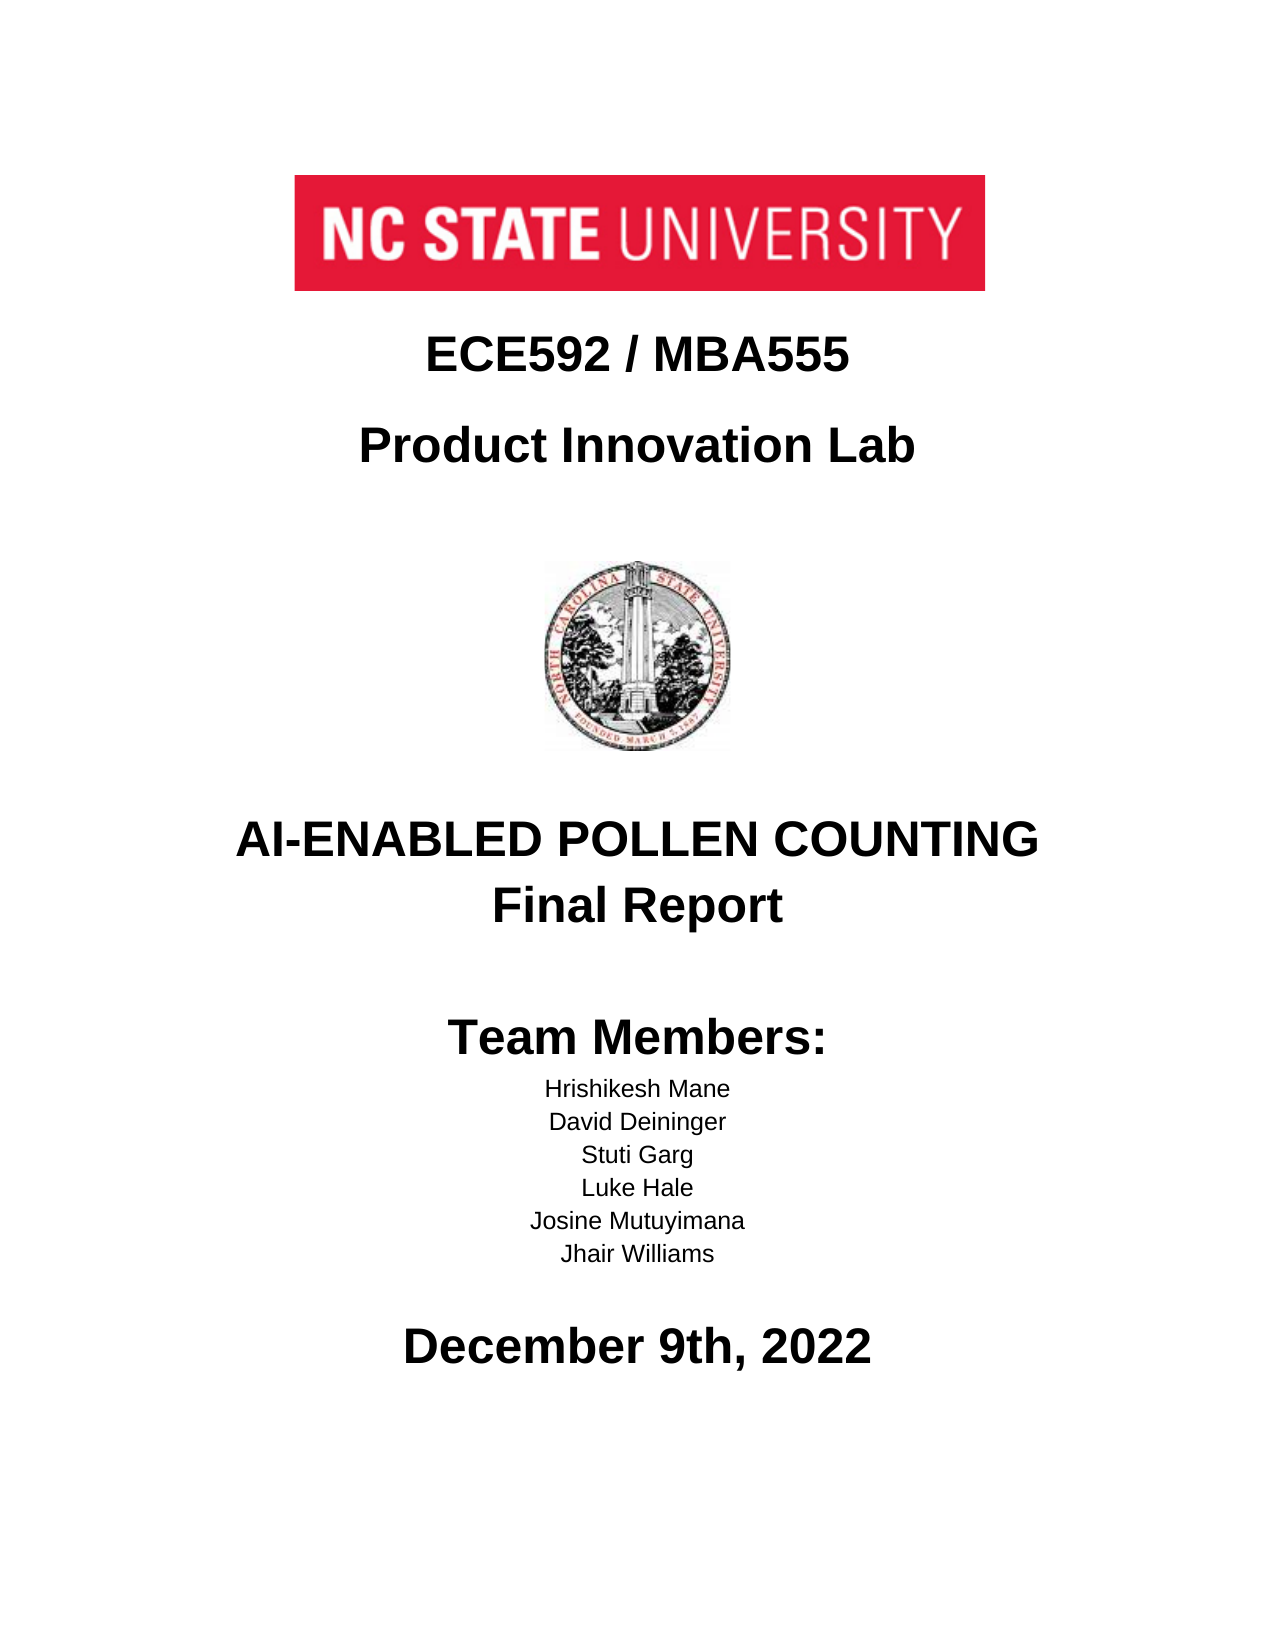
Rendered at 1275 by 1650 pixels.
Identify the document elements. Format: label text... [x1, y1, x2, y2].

text Luke Hale [150, 1173, 1125, 1202]
picture [294, 175, 985, 291]
text December 9th, 2022 [150, 1316, 1125, 1373]
text Team Members: [150, 1008, 1125, 1065]
text Product Innovation Lab [150, 415, 1125, 473]
text ECE592 / MBA555 [150, 324, 1125, 382]
text Final Report [150, 876, 1125, 933]
text Hrishikesh Mane [150, 1074, 1125, 1102]
text Josine Mutuyimana [150, 1206, 1125, 1234]
text Jhair Williams [150, 1239, 1125, 1268]
text David Deininger [150, 1107, 1125, 1136]
text Stuti Garg [150, 1140, 1125, 1168]
picture [544, 561, 731, 751]
text AI-ENABLED POLLEN COUNTING [150, 809, 1125, 867]
